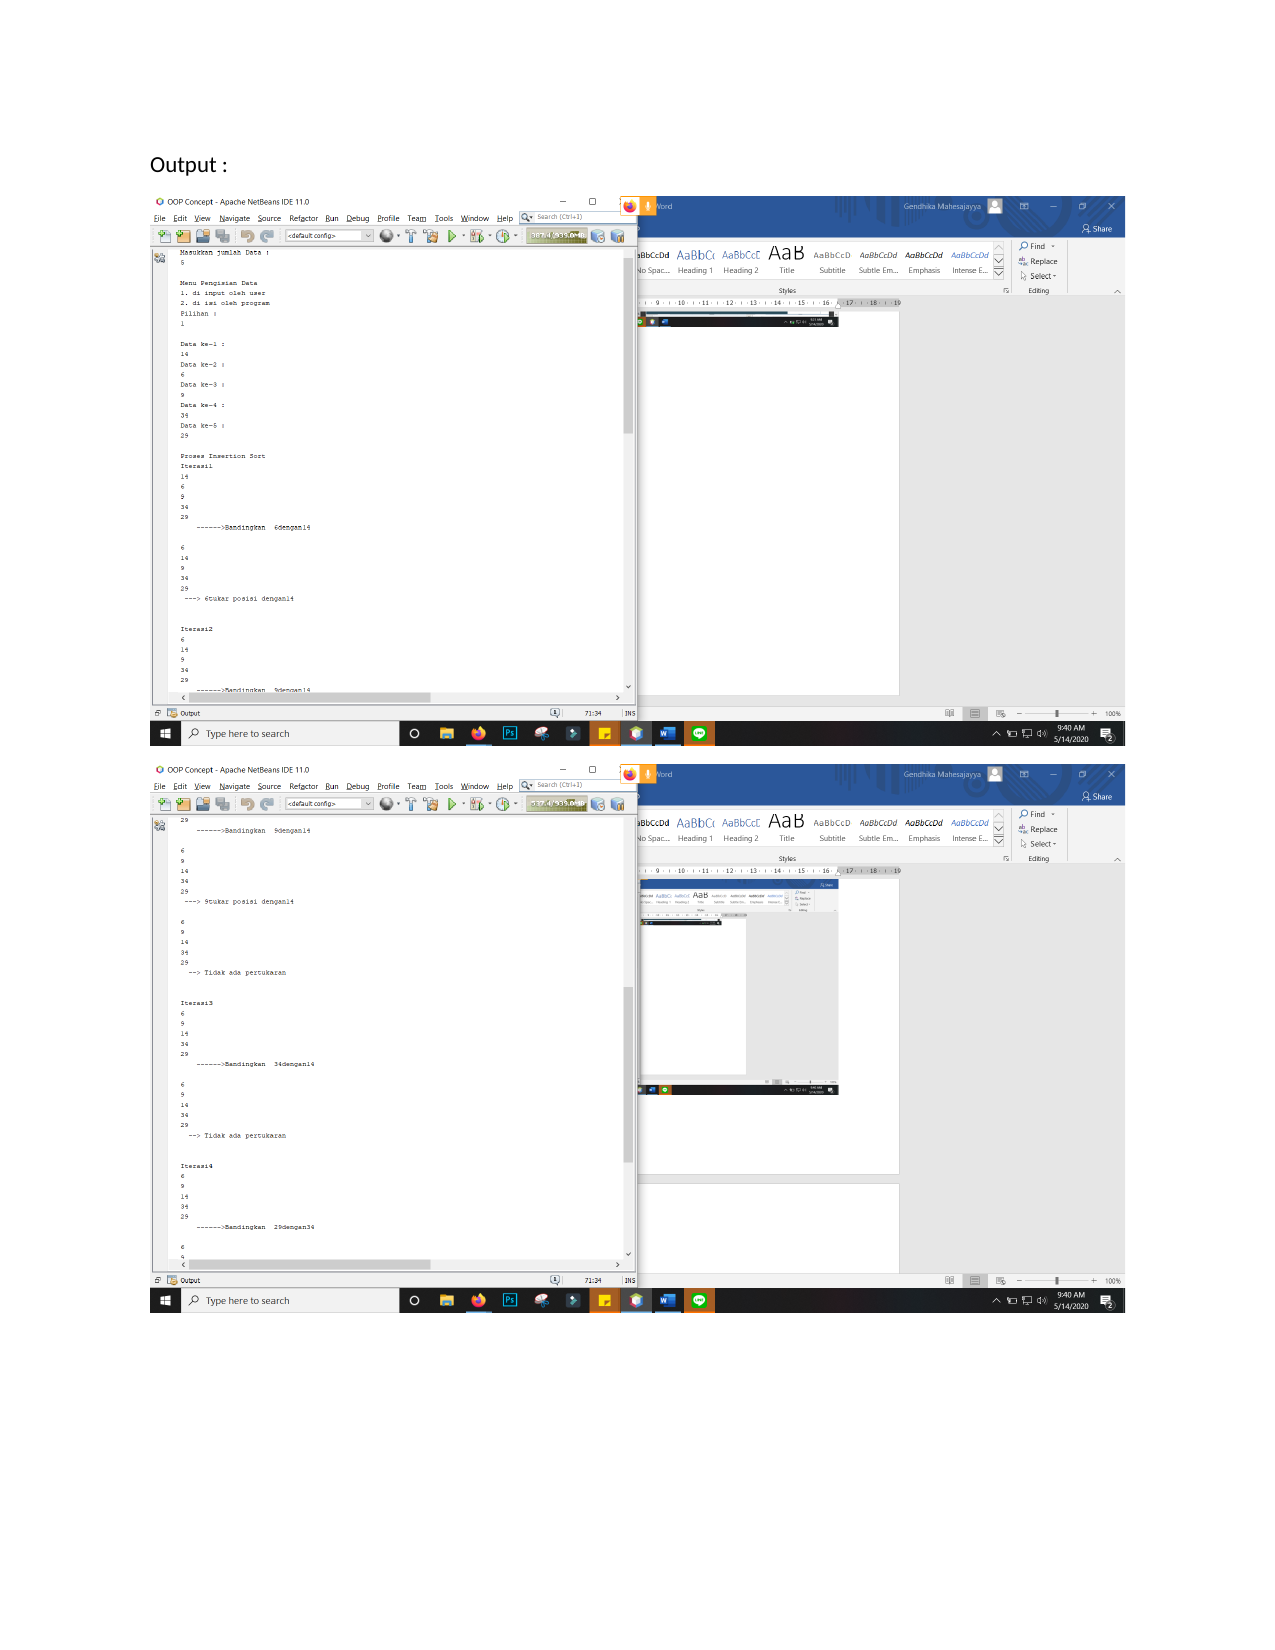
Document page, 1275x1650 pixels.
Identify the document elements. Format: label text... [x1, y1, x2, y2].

picture [150, 196, 1125, 746]
picture [150, 764, 1125, 1313]
text Output : [150, 150, 1125, 178]
